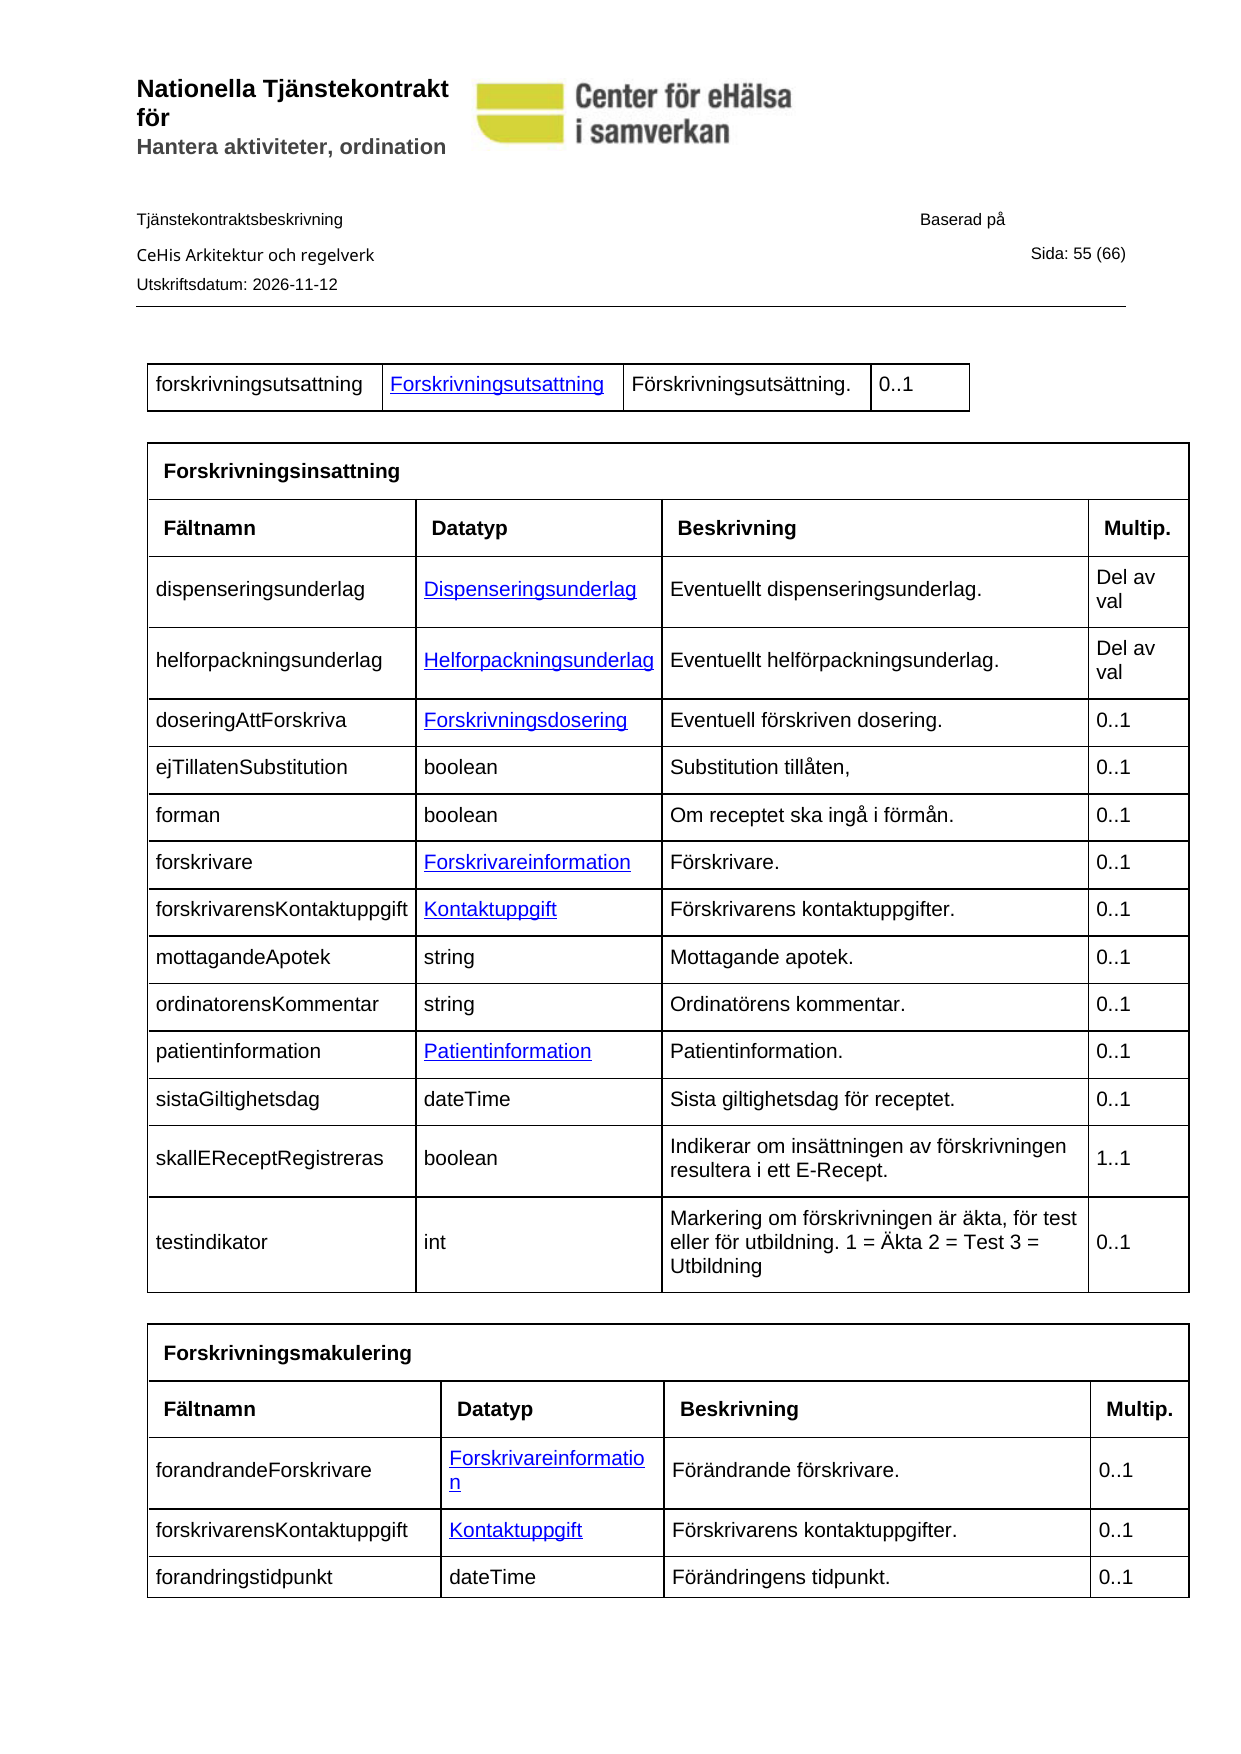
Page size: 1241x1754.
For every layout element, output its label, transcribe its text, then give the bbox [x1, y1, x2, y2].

table_cell Förskrivarens kontaktuppgifter. [665, 1510, 1090, 1556]
table_cell Eventuellt helförpackningsunderlag. [663, 628, 1088, 698]
table_cell dateTime [442, 1557, 663, 1597]
table_cell boolean [417, 747, 661, 793]
table_cell Multip. [1091, 1382, 1188, 1437]
table_cell ordinatorensKommentar [148, 984, 415, 1030]
table_cell 0..1 [1091, 1438, 1188, 1508]
picture [471, 78, 797, 151]
table_cell 1..1 [1089, 1126, 1188, 1196]
table_cell forskrivarensKontaktuppgift [148, 889, 415, 935]
table_cell 0..1 [1089, 937, 1188, 983]
table_cell patientinformation [148, 1031, 415, 1077]
table_cell forandringstidpunkt [148, 1557, 440, 1597]
table_cell Mottagande apotek. [663, 937, 1088, 983]
table_cell testindikator [148, 1197, 415, 1291]
table_cell 0..1 [1091, 1557, 1188, 1597]
table_cell Patientinformation [417, 1032, 661, 1077]
table_cell 0..1 [1089, 984, 1188, 1030]
table_cell Indikerar om insättningen av förskrivningen resultera i ett E-Recept. [663, 1126, 1088, 1196]
table_cell Beskrivning [665, 1382, 1090, 1437]
table_cell forskrivare [148, 841, 415, 888]
table_cell doseringAttForskriva [148, 699, 415, 746]
table_cell 0..1 [1089, 1032, 1188, 1077]
table_cell Markering om förskrivningen är äkta, för test eller för utbildning. 1 = Äkta 2 = Test 3 = Utbildning [663, 1198, 1088, 1291]
table_cell Helforpackningsunderlag [417, 628, 661, 698]
table_cell dispenseringsunderlag [148, 557, 415, 627]
table_cell Dispenseringsunderlag [417, 557, 661, 627]
table_cell Del av val [1089, 628, 1188, 698]
table_cell dateTime [417, 1079, 661, 1125]
table_cell 0..1 [1089, 890, 1188, 935]
table_cell forman [148, 794, 415, 840]
table_cell 0..1 [1089, 1079, 1188, 1125]
table_cell Förskrivarens kontaktuppgifter. [663, 890, 1088, 935]
table_cell Om receptet ska ingå i förmån. [663, 795, 1088, 840]
table_cell Förändringens tidpunkt. [665, 1557, 1090, 1597]
table_cell ejTillatenSubstitution [148, 747, 415, 793]
table_cell boolean [417, 1126, 661, 1196]
table_header Forskrivningsmakulering [148, 1325, 1188, 1380]
table_cell forskrivningsutsattning [148, 365, 382, 410]
table_cell Forskrivareinformation [442, 1438, 663, 1508]
table_cell Substitution tillåten, [663, 747, 1088, 793]
table_cell Förändrande förskrivare. [665, 1438, 1090, 1508]
table_cell 0..1 [1089, 700, 1188, 746]
table_cell 0..1 [1089, 747, 1188, 793]
table_cell int [417, 1198, 661, 1291]
table_cell Kontaktuppgift [417, 890, 661, 935]
table_cell Ordinatörens kommentar. [663, 984, 1088, 1030]
table_cell Kontaktuppgift [442, 1510, 663, 1556]
table_cell Multip. [1089, 500, 1188, 556]
table_cell 0..1 [1089, 1198, 1188, 1291]
table_cell Fältnamn [148, 1381, 440, 1437]
table_cell Datatyp [442, 1382, 663, 1437]
table_cell forskrivarensKontaktuppgift [148, 1509, 440, 1556]
table_cell forandrandeForskrivare [148, 1438, 440, 1508]
table_cell helforpackningsunderlag [148, 628, 415, 698]
table_cell 0..1 [1091, 1510, 1188, 1556]
table_cell Patientinformation. [663, 1032, 1088, 1077]
table_cell Forskrivningsutsattning [383, 365, 623, 410]
table_cell Förskrivningsutsättning. [624, 365, 870, 410]
table_header Forskrivningsinsattning [148, 444, 1188, 499]
table_cell Forskrivningsdosering [417, 700, 661, 746]
table_cell Del av val [1089, 557, 1188, 627]
table_cell 0..1 [872, 365, 969, 410]
table_cell mottagandeApotek [148, 936, 415, 983]
table_cell Forskrivareinformation [417, 842, 661, 888]
table_cell boolean [417, 795, 661, 840]
table_cell Fältnamn [148, 500, 415, 556]
table_cell sistaGiltighetsdag [148, 1079, 415, 1125]
table_cell Eventuellt dispenseringsunderlag. [663, 557, 1088, 627]
table_cell 0..1 [1089, 795, 1188, 840]
table_cell string [417, 937, 661, 983]
table_cell 0..1 [1089, 842, 1188, 888]
table_cell skallEReceptRegistreras [148, 1126, 415, 1196]
table_cell string [417, 984, 661, 1030]
table_cell Beskrivning [663, 500, 1088, 556]
table_cell Datatyp [417, 500, 661, 556]
table_cell Sista giltighetsdag för receptet. [663, 1079, 1088, 1125]
table_cell Förskrivare. [663, 842, 1088, 888]
table_cell Eventuell förskriven dosering. [663, 700, 1088, 746]
